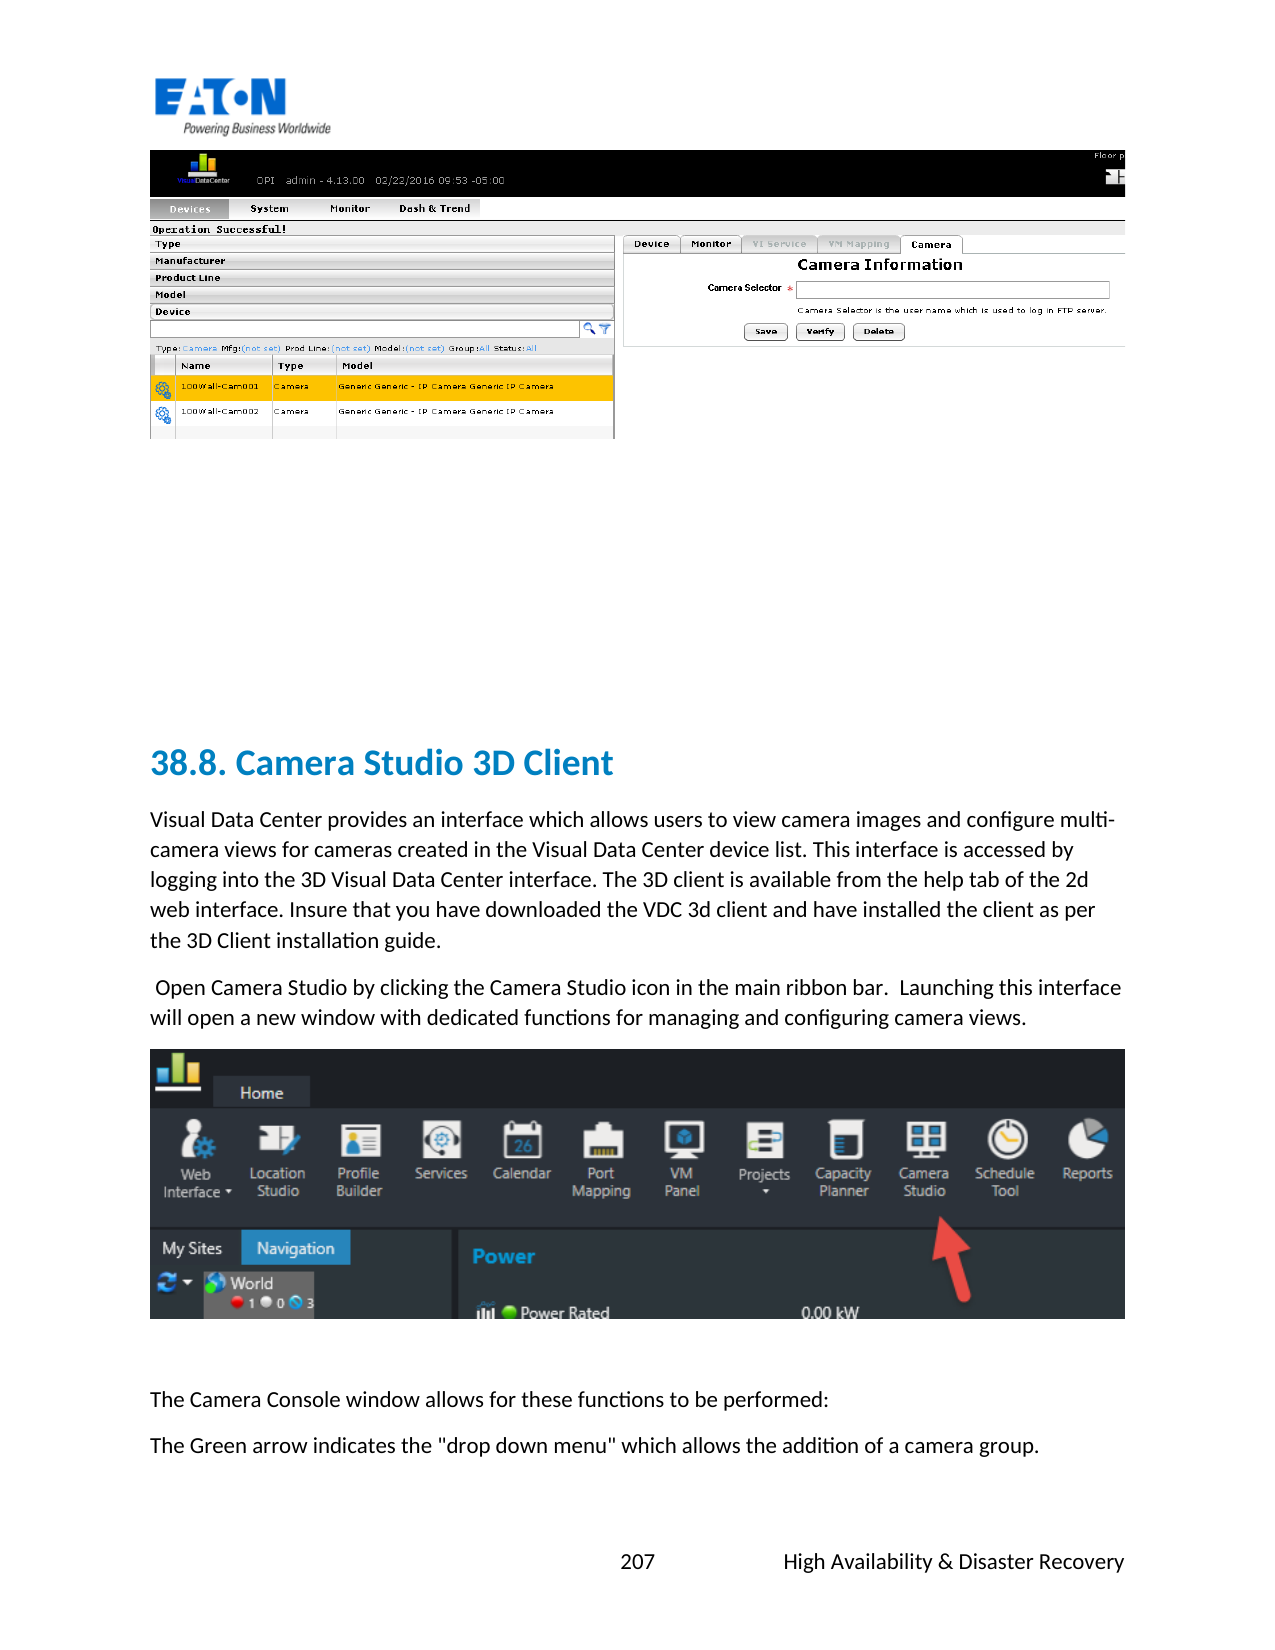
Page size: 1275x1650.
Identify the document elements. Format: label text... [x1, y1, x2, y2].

text Visual Data Center provides an interface which allows users to view camera images and configure multi-camera views for cameras created in the Visual Data Center device list. This interface is accessed by logging into the 3D Visual Data Center interface. The 3D client is available from the help tab of the 2d web interface. Insure that you have downloaded the VDC 3d client and have installed the client as per the 3D Client installation guide. [150, 805, 1125, 954]
picture [150, 1049, 1125, 1319]
text The Camera Console window allows for these functions to be performed: [150, 1385, 1125, 1413]
subtitle Camera Studio 3D Client [150, 739, 1125, 785]
text The Green arrow indicates the "drop down menu" which allows the addition of a camera group. [150, 1432, 1125, 1460]
text Open Camera Studio by clicking the Camera Studio icon in the main ribbon bar. Launching this interface will open a new window with dedicated functions for managing and configuring camera views. [150, 973, 1125, 1031]
picture [150, 75, 337, 140]
picture [150, 150, 1125, 439]
